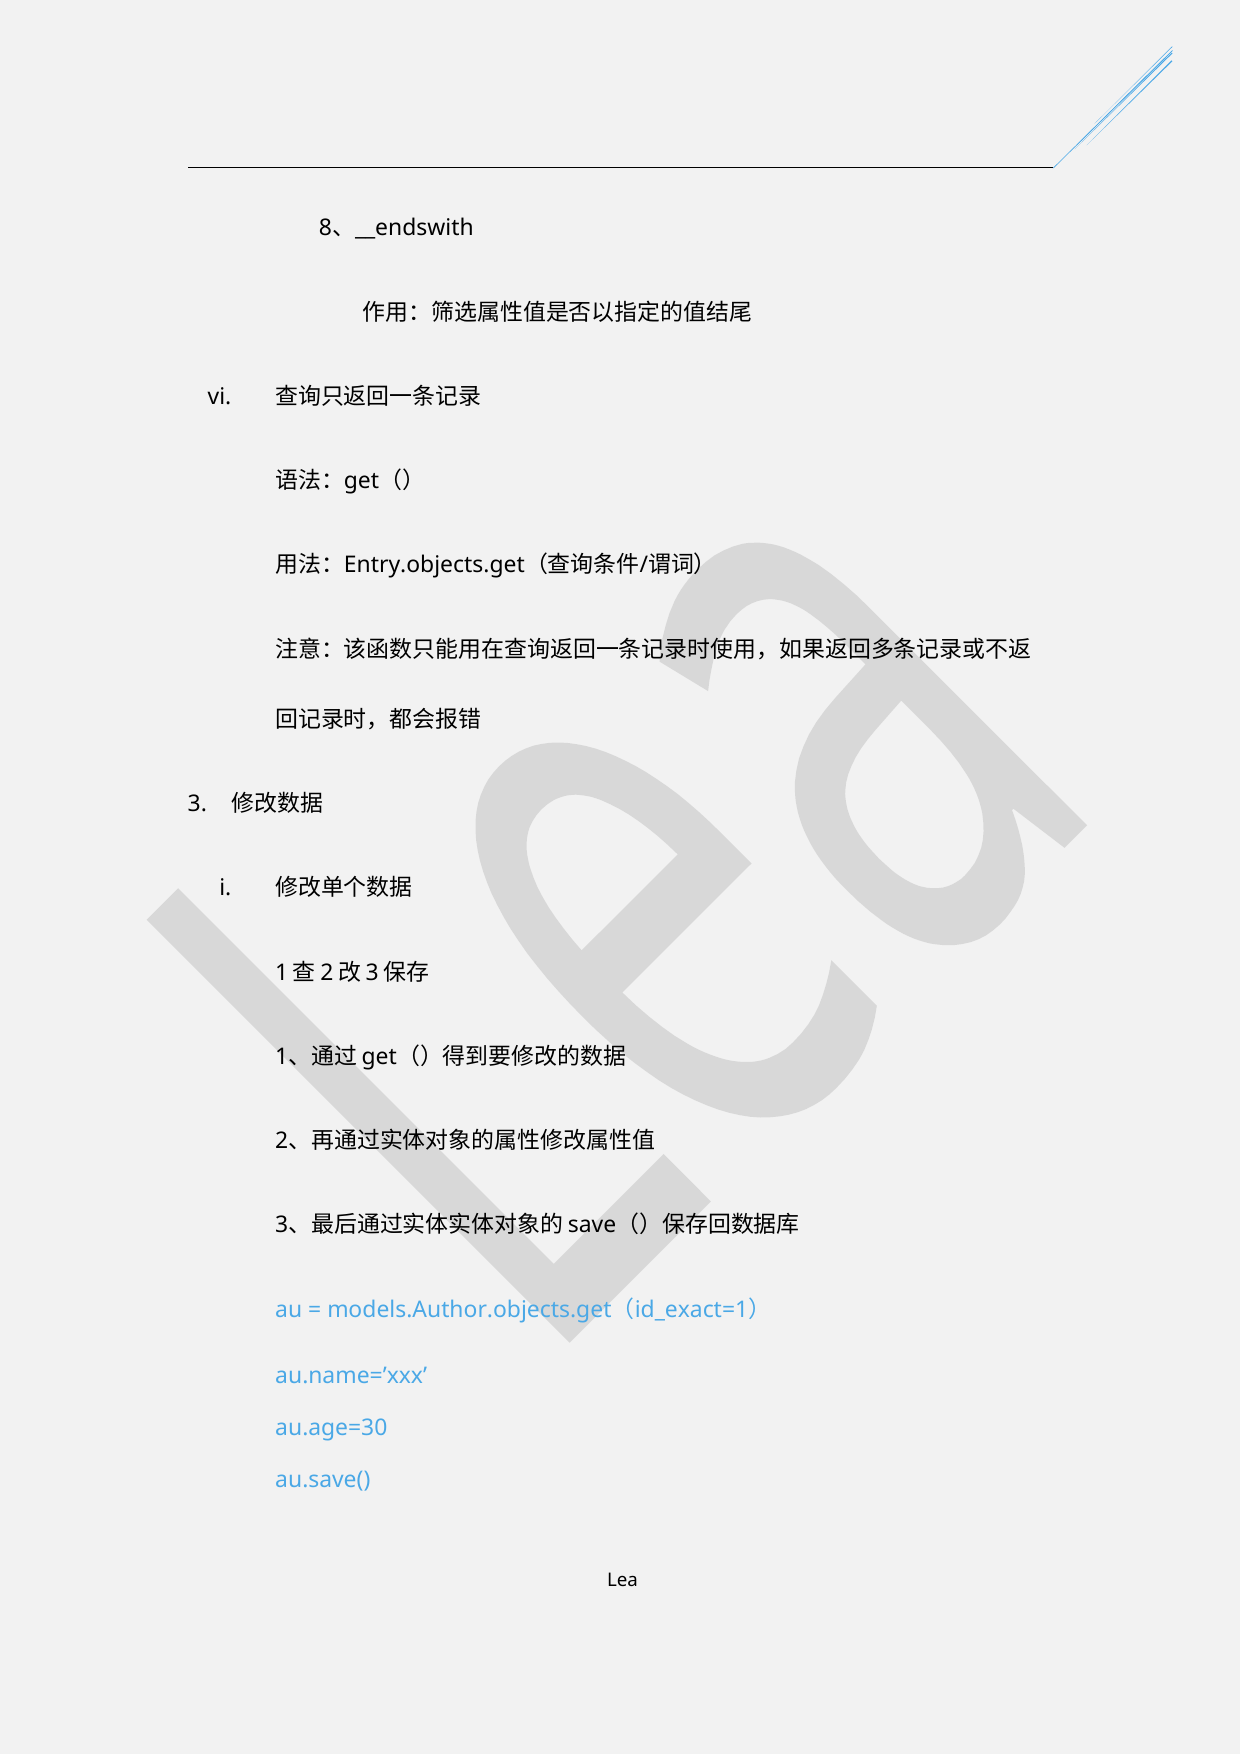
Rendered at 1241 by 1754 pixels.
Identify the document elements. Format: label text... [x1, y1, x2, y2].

list 语法：get（） [275, 446, 1053, 511]
list 2、再通过实体对象的属性修改属性值 [275, 1106, 1053, 1171]
list 修改单个数据 [231, 853, 1053, 918]
list 语法： [1082, 46, 1173, 143]
list 1查2改3保存 [275, 937, 1053, 1002]
list au.save() [275, 1462, 1053, 1495]
list 注意：该函数只能用在查询返回一条记录时使用，如果返回多条记录或不返回记录时，都会报错 [275, 614, 1053, 750]
list 修改数据 [187, 769, 1053, 834]
list 作用：筛选属性值是否以指定的值结尾 [319, 277, 1053, 342]
list 用法：Entry.objects.get（查询条件/谓词） [275, 530, 1053, 595]
list 查询只返回一条记录 [231, 362, 1053, 427]
list 8、__endswith [319, 193, 1053, 258]
list au.name=’xxx’ [275, 1359, 1053, 1391]
list au = models.Author.objects.get（id_exact=1） [275, 1274, 1053, 1339]
list 3、最后通过实体实体对象的save（）保存回数据库 [275, 1190, 1053, 1255]
list 1、通过get（）得到要修改的数据 [275, 1022, 1053, 1087]
list au.age=30 [275, 1411, 1053, 1443]
